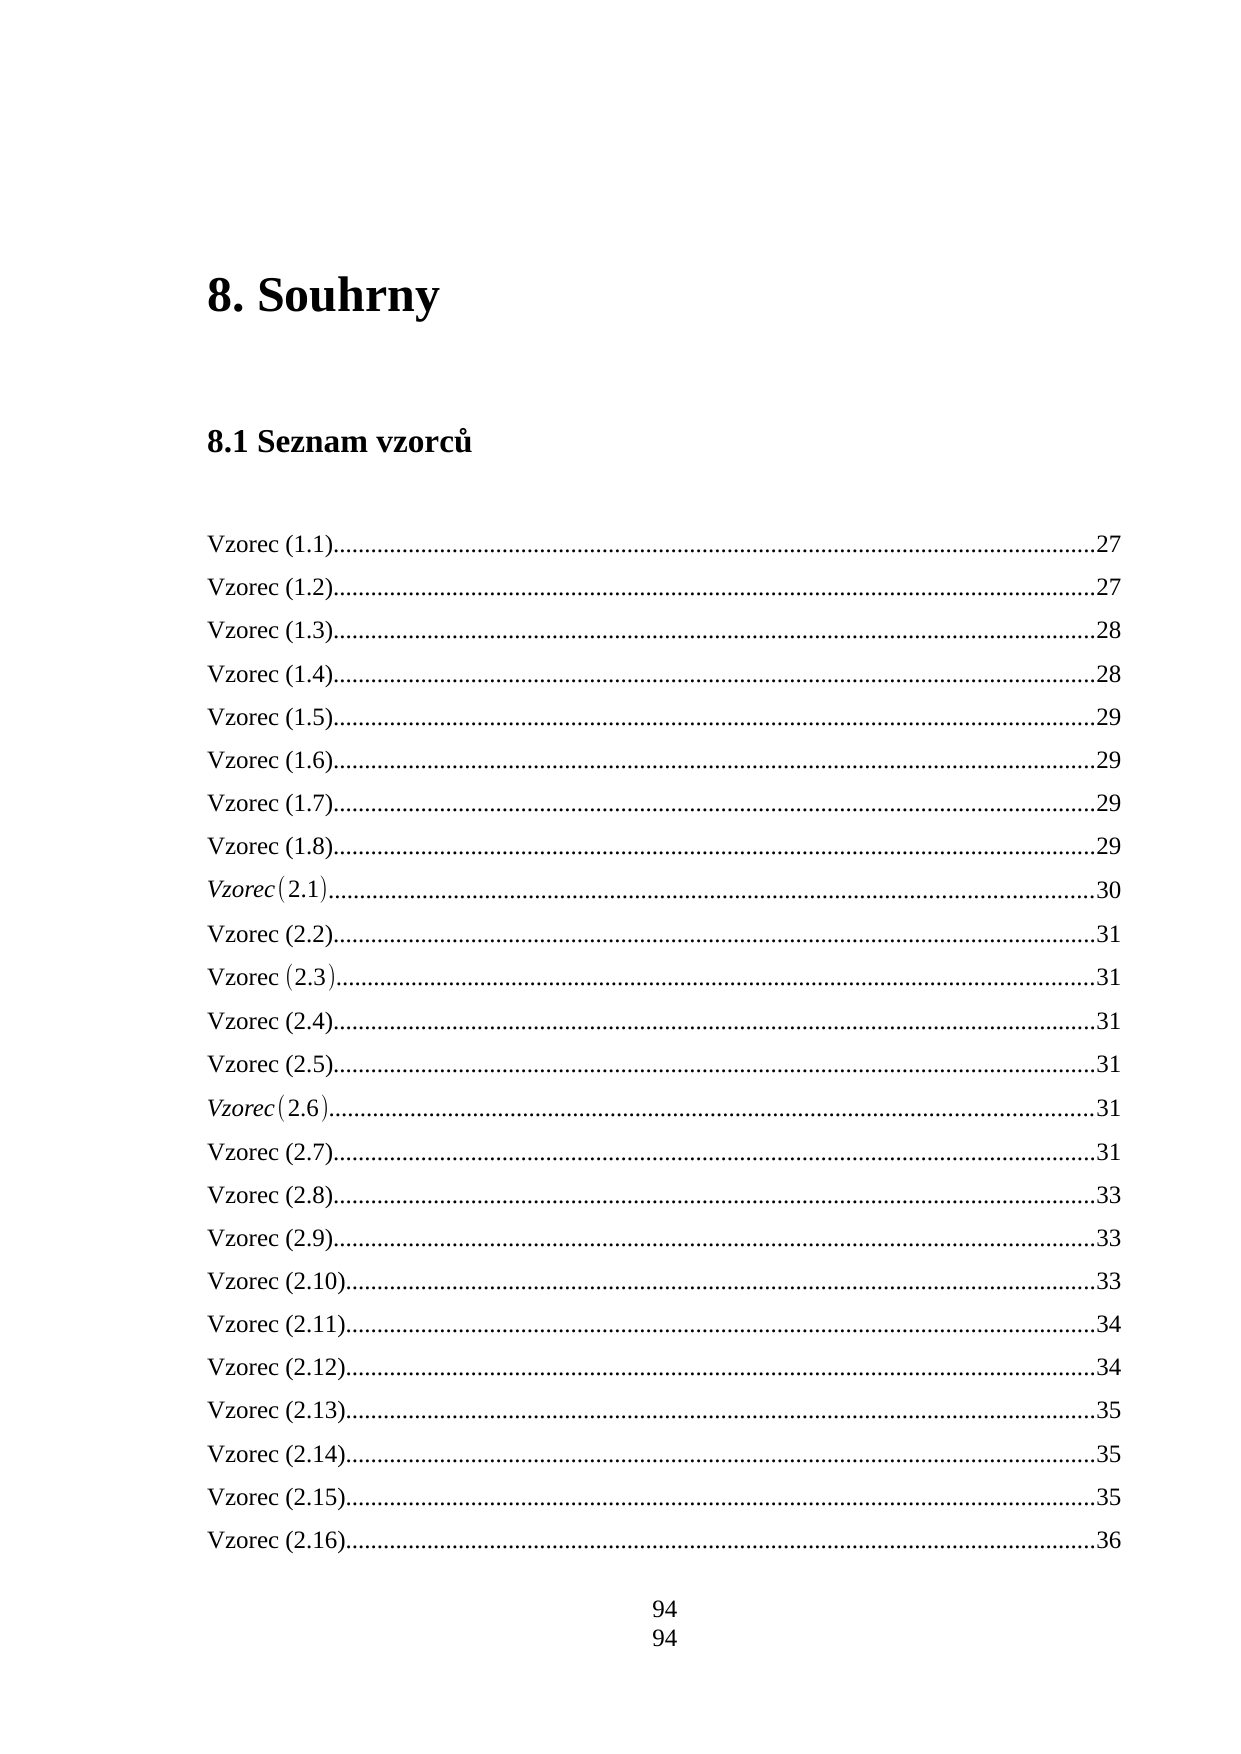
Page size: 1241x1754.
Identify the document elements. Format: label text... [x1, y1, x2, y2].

text Vzorec (2.11) 34 [207, 1309, 1122, 1338]
text Vzorec (1.3) 28 [207, 616, 1122, 644]
subtitle 8.1 Seznam vzorců [207, 422, 1122, 460]
text Vzorec (1.6) 29 [333, 745, 1122, 774]
text Vzorec (2.10) 33 [207, 1266, 1122, 1295]
subtitle 8. Souhrny [207, 265, 1122, 322]
text Vzorec (1.8) 29 [207, 831, 1122, 860]
text Vzorec 31 [207, 962, 1122, 992]
text Vzorec (2.7) 31 [207, 1137, 1122, 1166]
text Vzorec (2.13) 35 [207, 1396, 1122, 1424]
text Vzorec (2.4) 31 [207, 1006, 1122, 1035]
text 30 [207, 874, 1122, 904]
text Vzorec (1.5) 29 [207, 702, 1122, 731]
text Vzorec (2.16) 36 [207, 1525, 1122, 1554]
text Vzorec (1.7) 29 [333, 788, 1122, 817]
text Vzorec (2.8) 33 [207, 1180, 1122, 1209]
text Vzorec (2.12) 34 [207, 1352, 1122, 1381]
text Vzorec (1.4) 28 [207, 659, 1122, 687]
text Vzorec (2.2) 31 [207, 919, 1122, 947]
text Vzorec (1.1) 27 [207, 529, 1122, 558]
text Vzorec (2.5) 31 [207, 1049, 1122, 1078]
text Vzorec (2.9) 33 [207, 1223, 1122, 1252]
text Vzorec (2.15) 35 [207, 1482, 1122, 1511]
text 31 [207, 1092, 1122, 1122]
text Vzorec (2.14) 35 [207, 1439, 1122, 1467]
text Vzorec (1.2) 27 [207, 572, 1122, 601]
